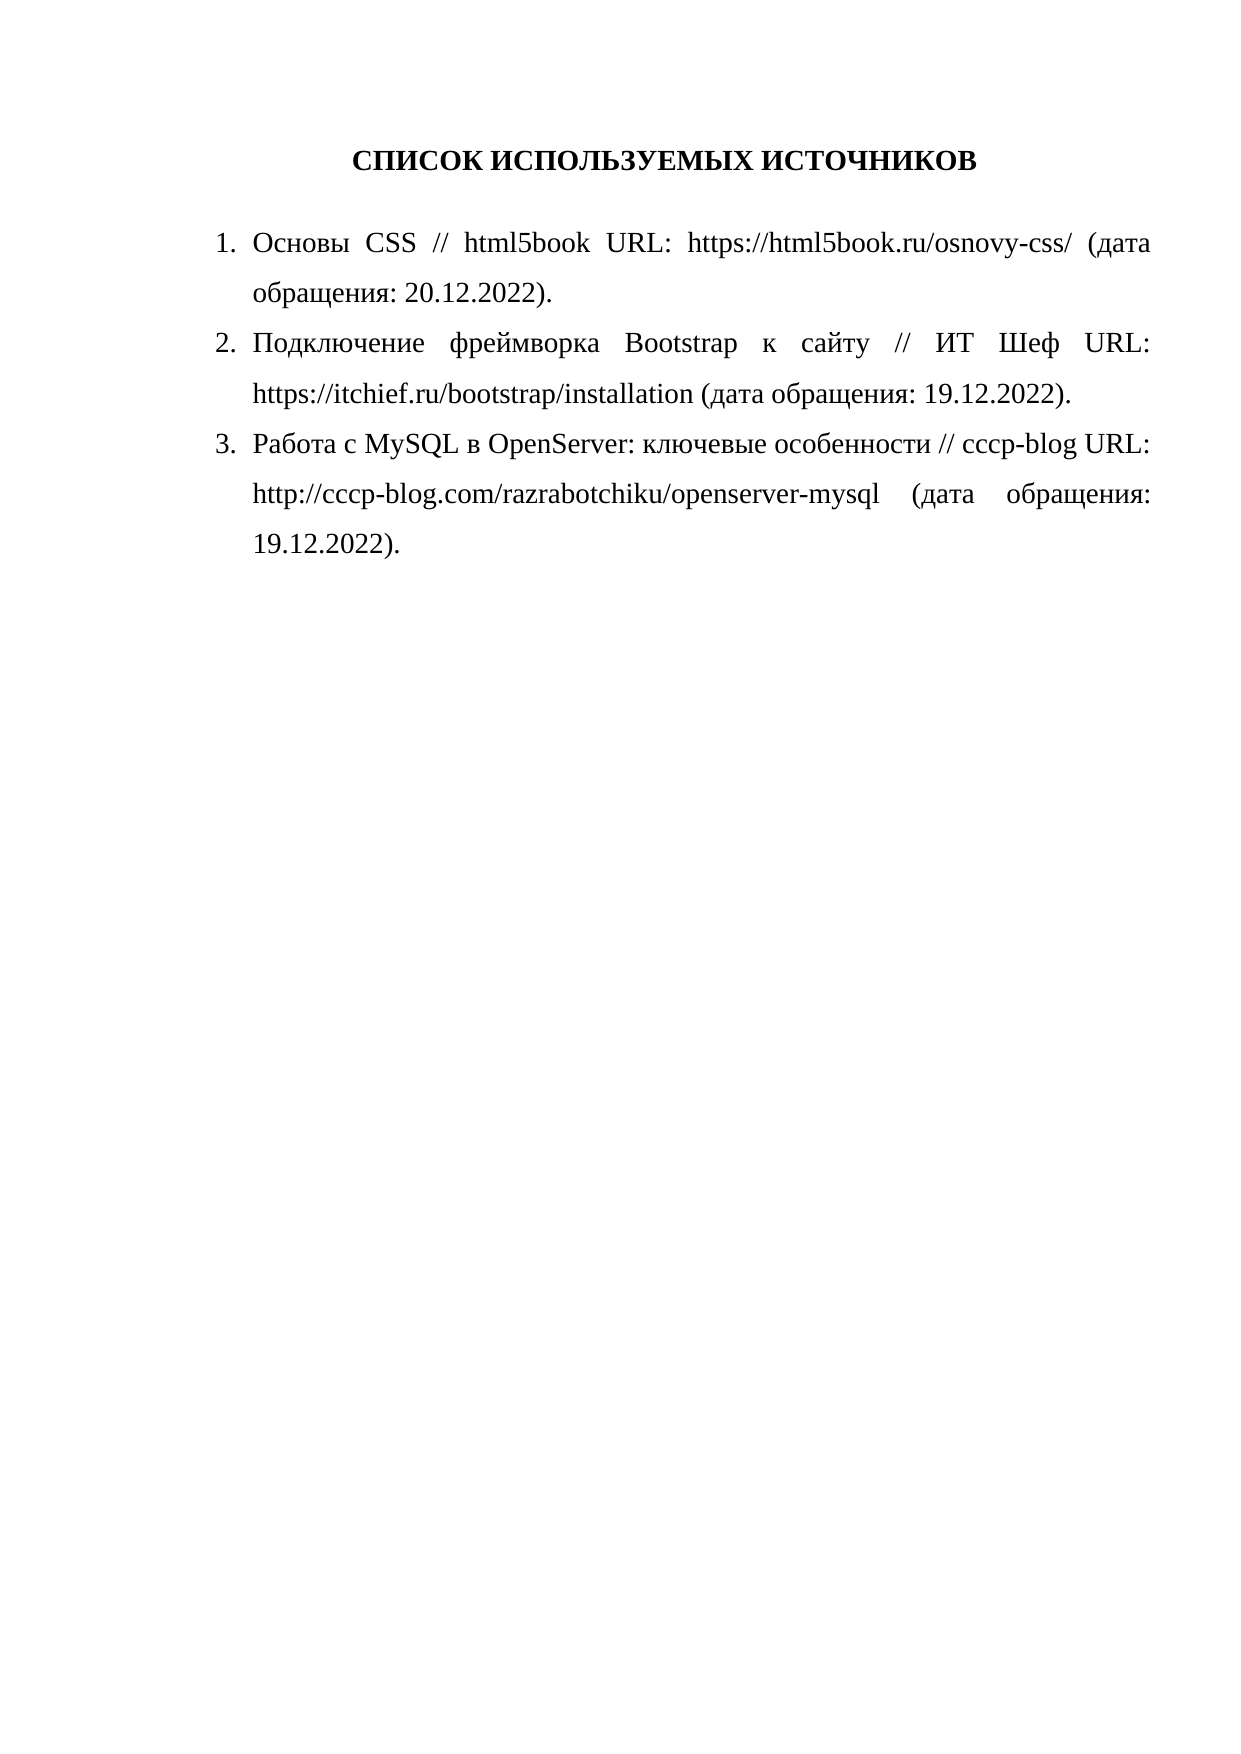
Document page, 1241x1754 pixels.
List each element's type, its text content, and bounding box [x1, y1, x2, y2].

list Основы CSS // html5book URL: https://html5book.ru/osnovy-css/ (дата обращения: 20.12.2022). [215, 225, 1152, 309]
list Работа с MySQL в OpenServer: ключевые особенности // cccp-blog URL: http://cccp-blog.com/razrabotchiku/openserver-mysql (дата обращения: 19.12.2022). [215, 426, 1152, 560]
subtitle СПИСОК ИСПОЛЬЗУЕМЫХ ИСТОЧНИКОВ [177, 143, 1152, 177]
list Подключение фреймворка Bootstrap к сайту // ИТ Шеф URL: https://itchief.ru/bootstrap/installation (дата обращения: 19.12.2022). [215, 325, 1152, 409]
